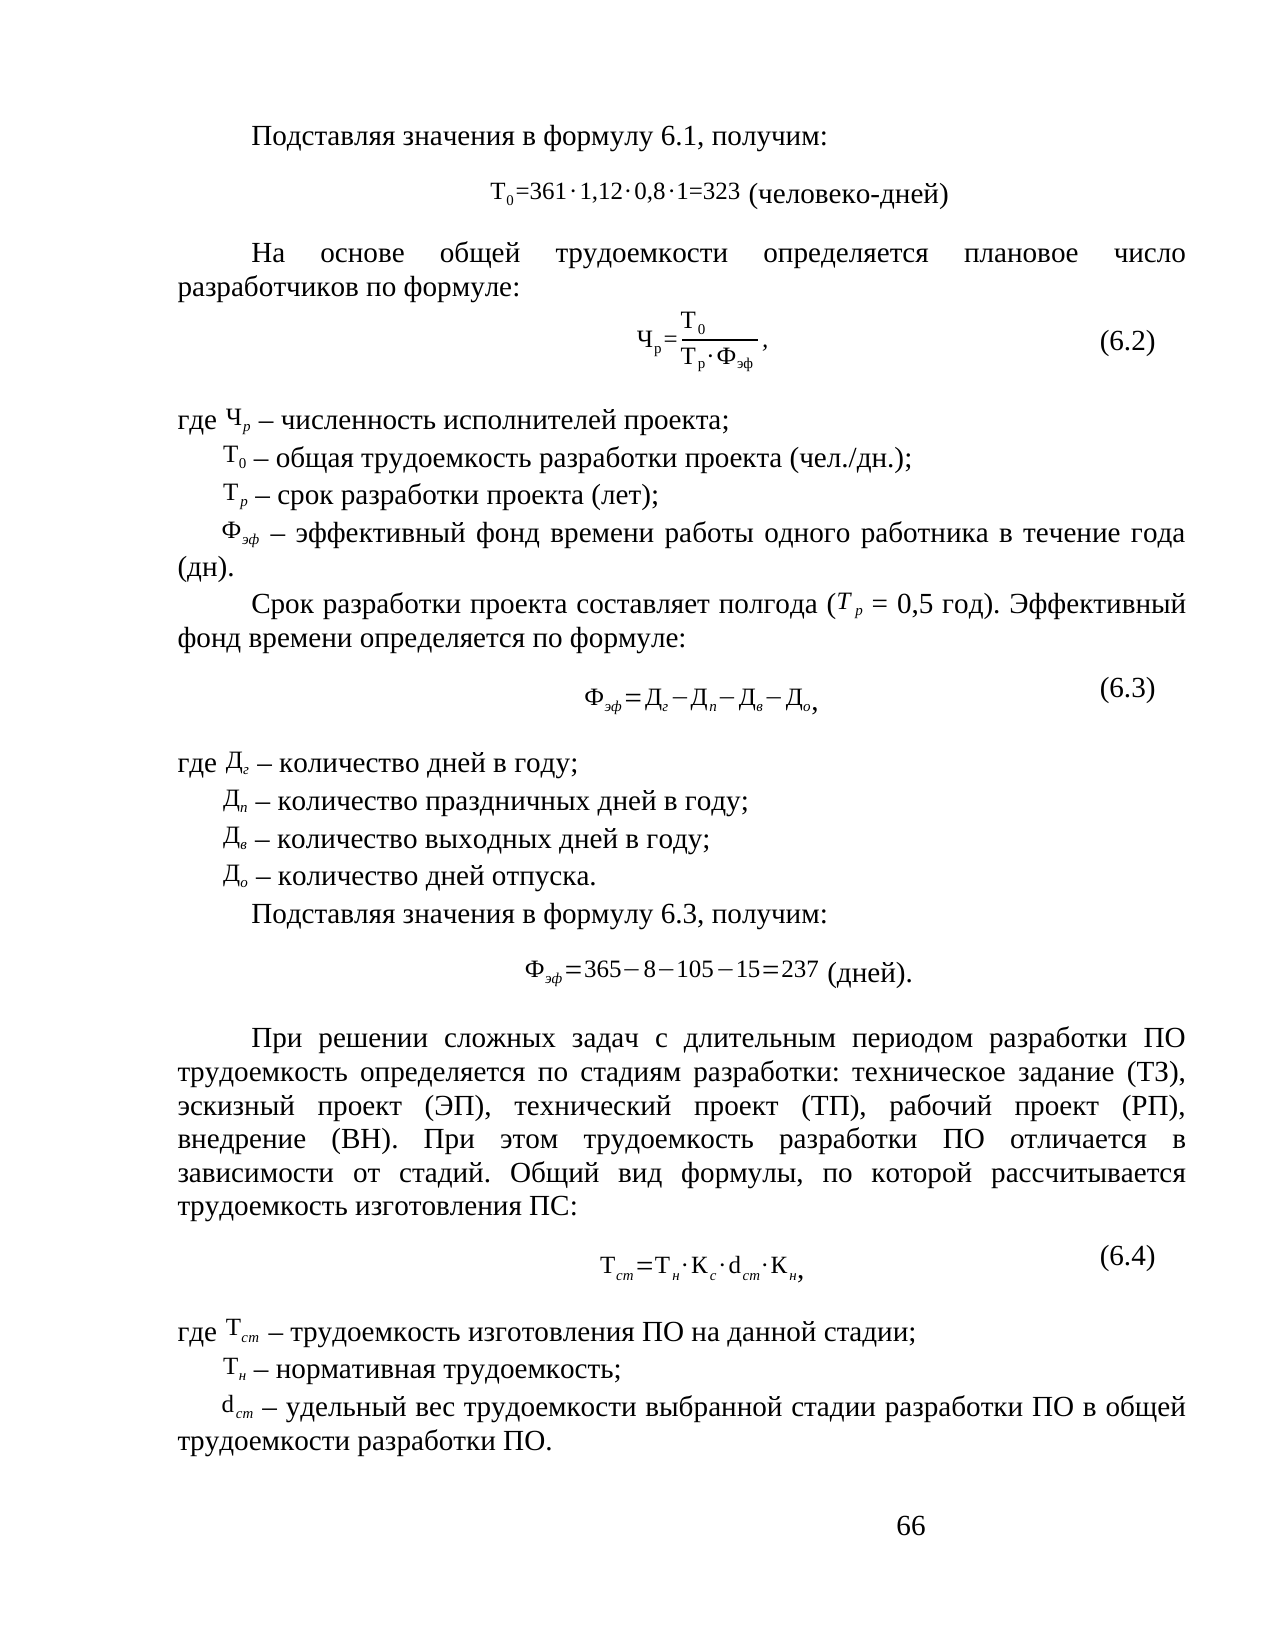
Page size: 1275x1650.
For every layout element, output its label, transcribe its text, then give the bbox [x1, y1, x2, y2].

text (дней). [177, 955, 1186, 988]
text – удельный вес трудоемкости выбранной стадии разработки ПО в общей трудоемкости разработки ПО. [177, 1389, 1186, 1456]
table_header , [166, 658, 1048, 720]
text Срок разработки проекта составляет полгода ( = 0,5 год). Эффективный фонд времени определяется по формуле: [177, 586, 1186, 653]
text – нормативная трудоемкость; [177, 1351, 1186, 1385]
table_header , [166, 1226, 1048, 1289]
text где – количество дней в году; [177, 745, 1186, 779]
text – эффективный фонд времени работы одного работника в течение года (дн). [177, 515, 1186, 582]
text – общая трудоемкость разработки проекта (чел./дн.); [177, 440, 1186, 473]
table_header (6.4) [1048, 1226, 1167, 1289]
text – количество праздничных дней в году; [177, 783, 1186, 817]
text При решении сложных задач с длительным периодом разработки ПО трудоемкость определяется по стадиям разработки: техническое задание (ТЗ), эскизный проект (ЭП), технический проект (ТП), рабочий проект (РП), внедрение (ВН). При этом трудоемкость разработки ПО отличается в зависимости от стадий. Общий вид формулы, по которой рассчитывается трудоемкость изготовления ПС: [177, 1021, 1186, 1222]
table_header (6.2) [1048, 306, 1167, 377]
text Подставляя значения в формулу 6.3, получим: [177, 896, 1186, 930]
table_header (6.3) [1048, 658, 1167, 720]
table_header [166, 306, 1048, 377]
text – срок разработки проекта (лет); [177, 477, 1186, 511]
text (человеко-дней) [177, 177, 1186, 210]
text – количество дней отпуска. [177, 858, 1186, 892]
text где – численность исполнителей проекта; [177, 402, 1186, 436]
text Подставляя значения в формулу 6.1, получим: [177, 118, 1186, 152]
text – количество выходных дней в году; [177, 821, 1186, 854]
text На основе общей трудоемкости определяется плановое число разработчиков по формуле: [177, 235, 1186, 302]
text где – трудоемкость изготовления ПО на данной стадии; [177, 1314, 1186, 1347]
